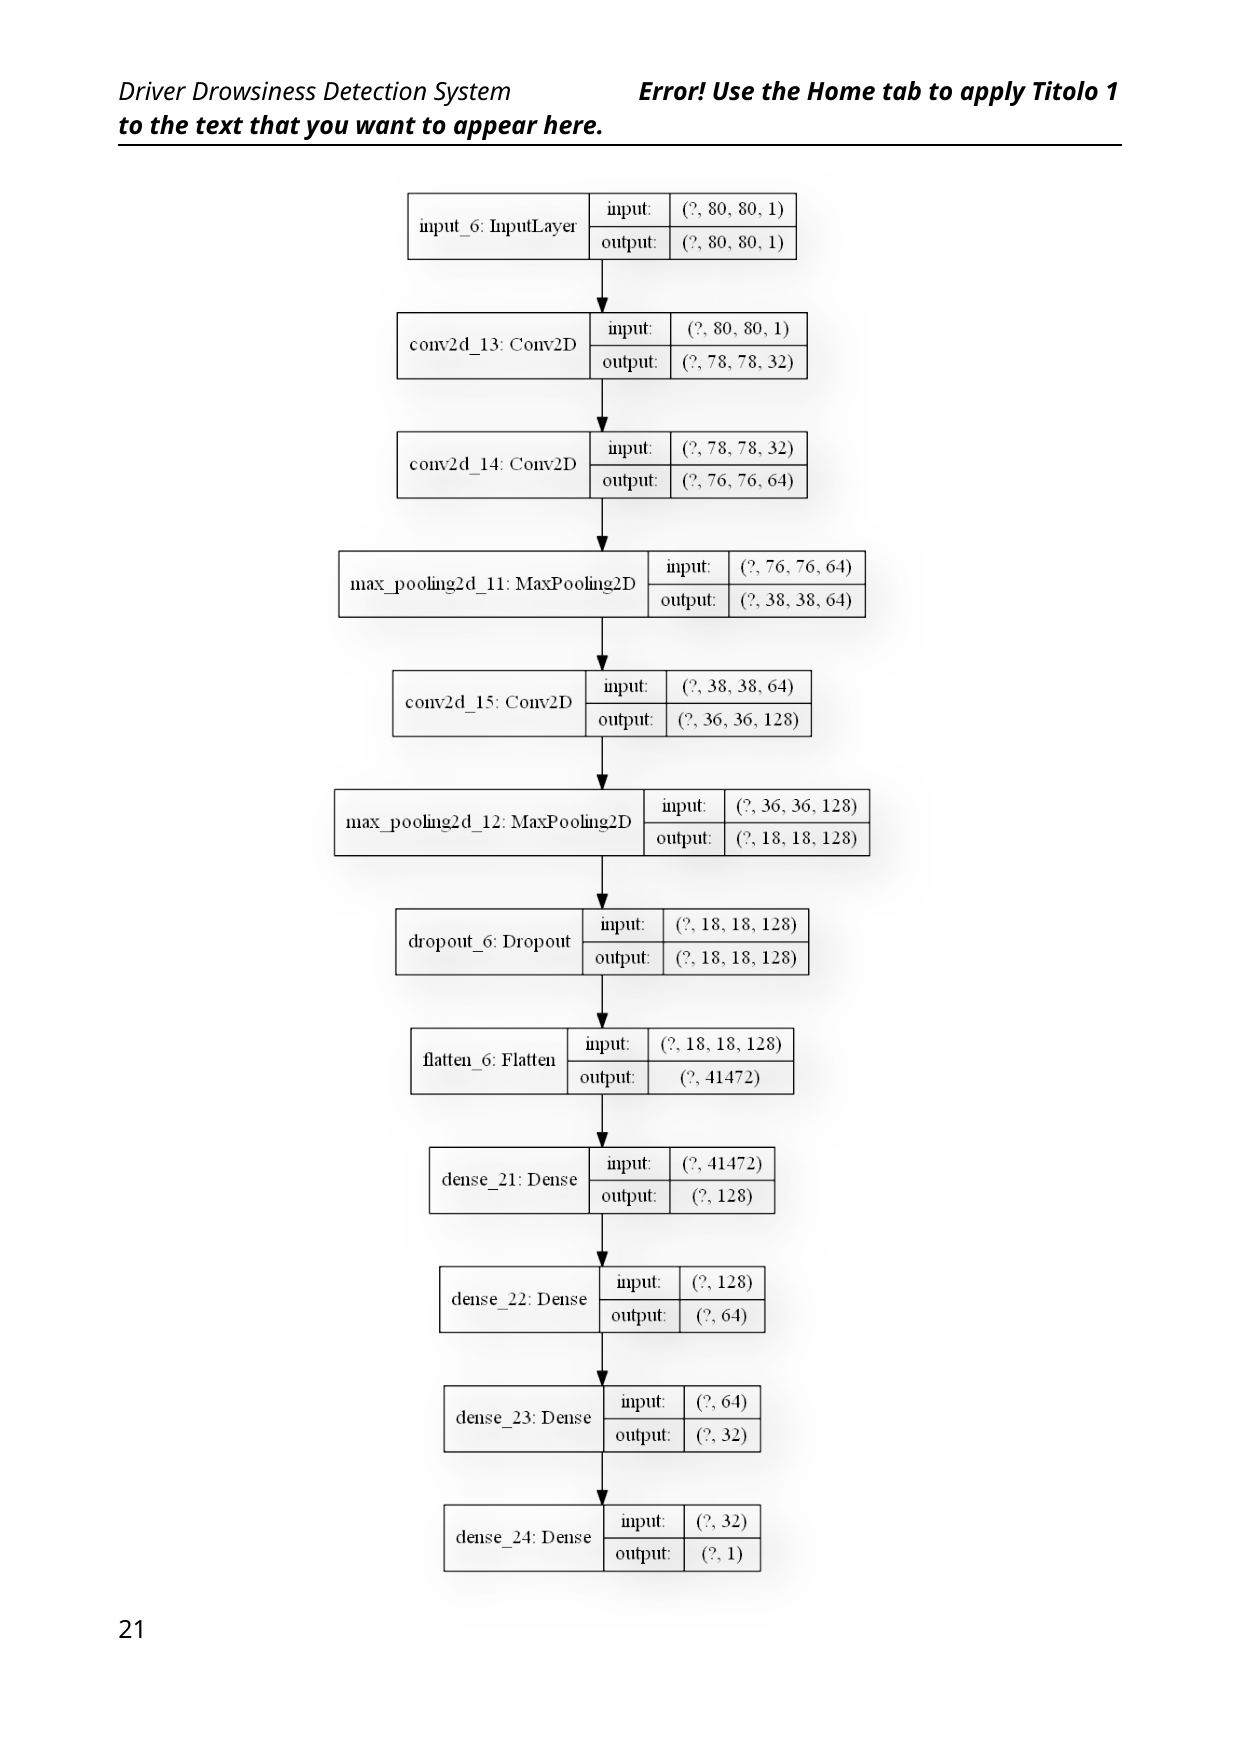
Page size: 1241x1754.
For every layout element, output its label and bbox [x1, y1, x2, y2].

picture [329, 187, 876, 1578]
